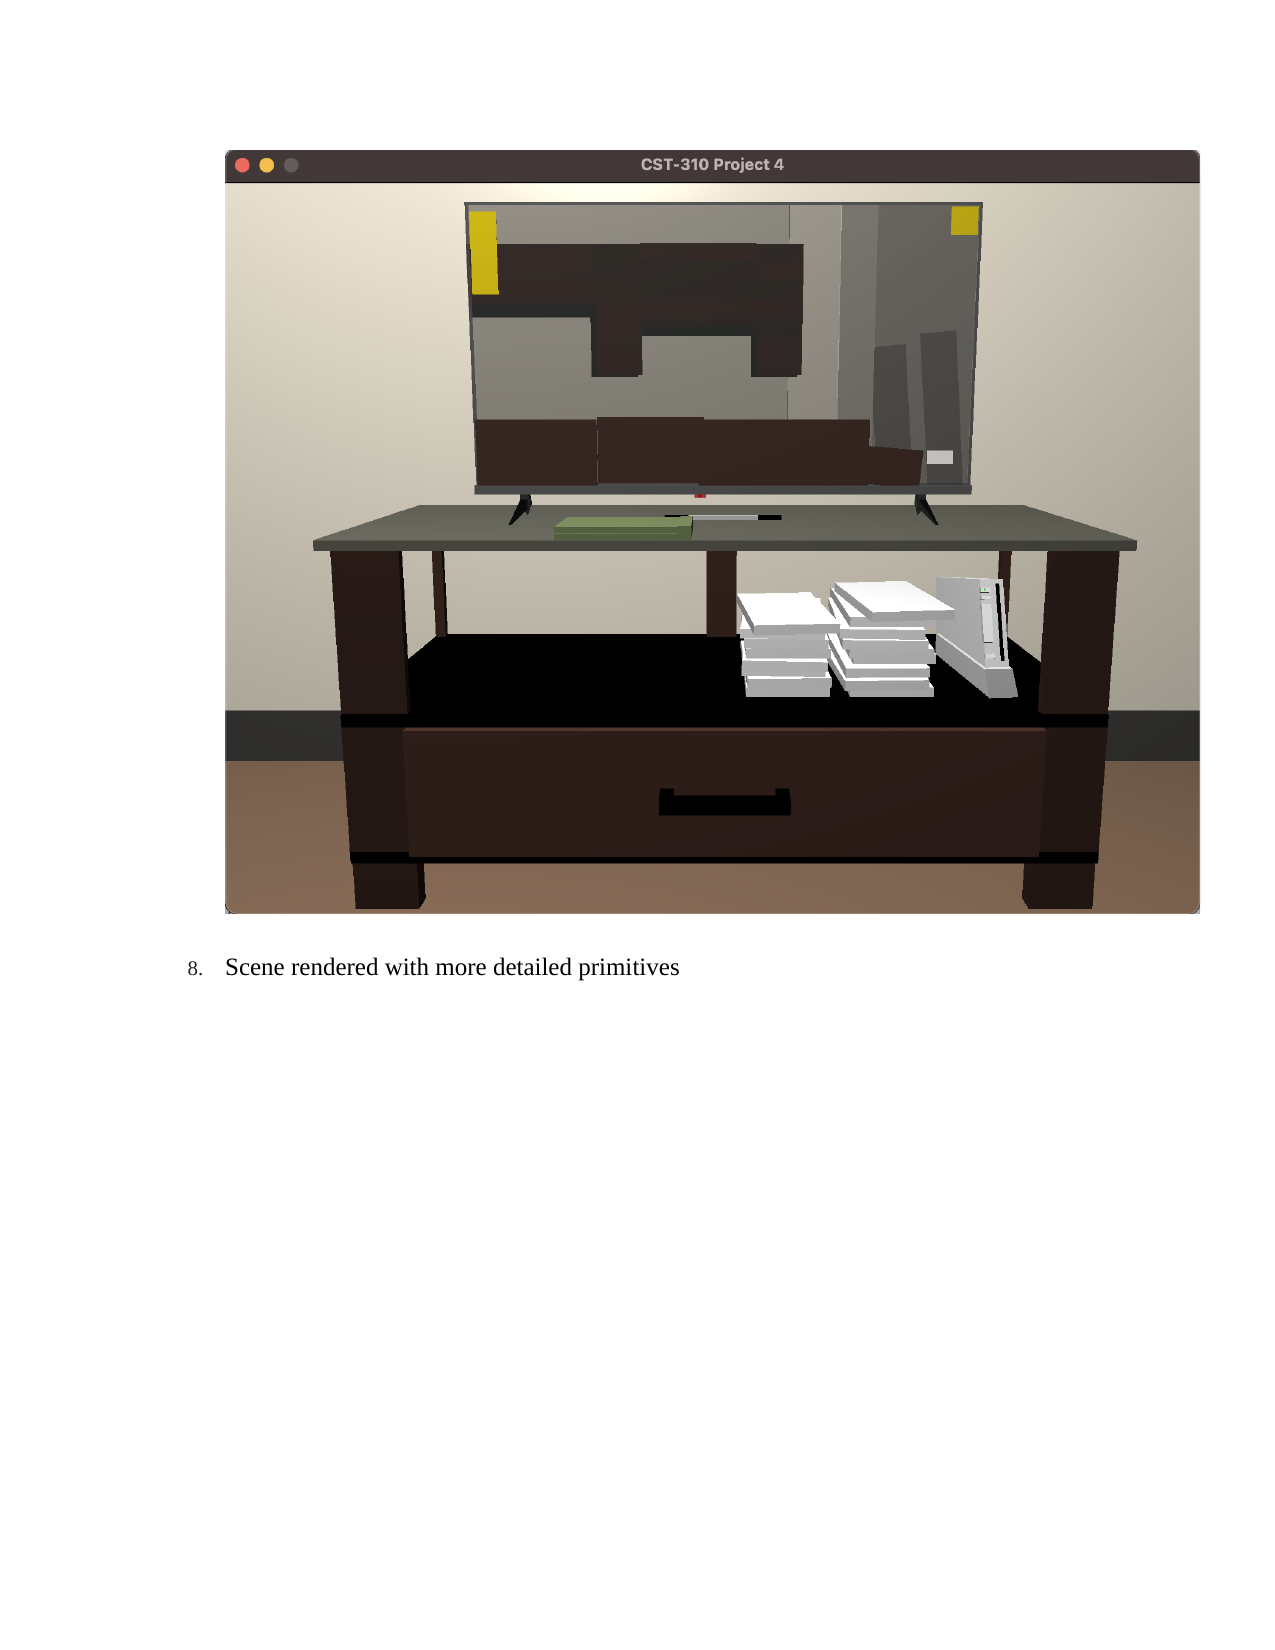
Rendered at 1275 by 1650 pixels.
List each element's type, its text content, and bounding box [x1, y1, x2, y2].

list Scene rendered with more detailed primitives [187, 952, 1125, 981]
picture [225, 150, 1200, 914]
